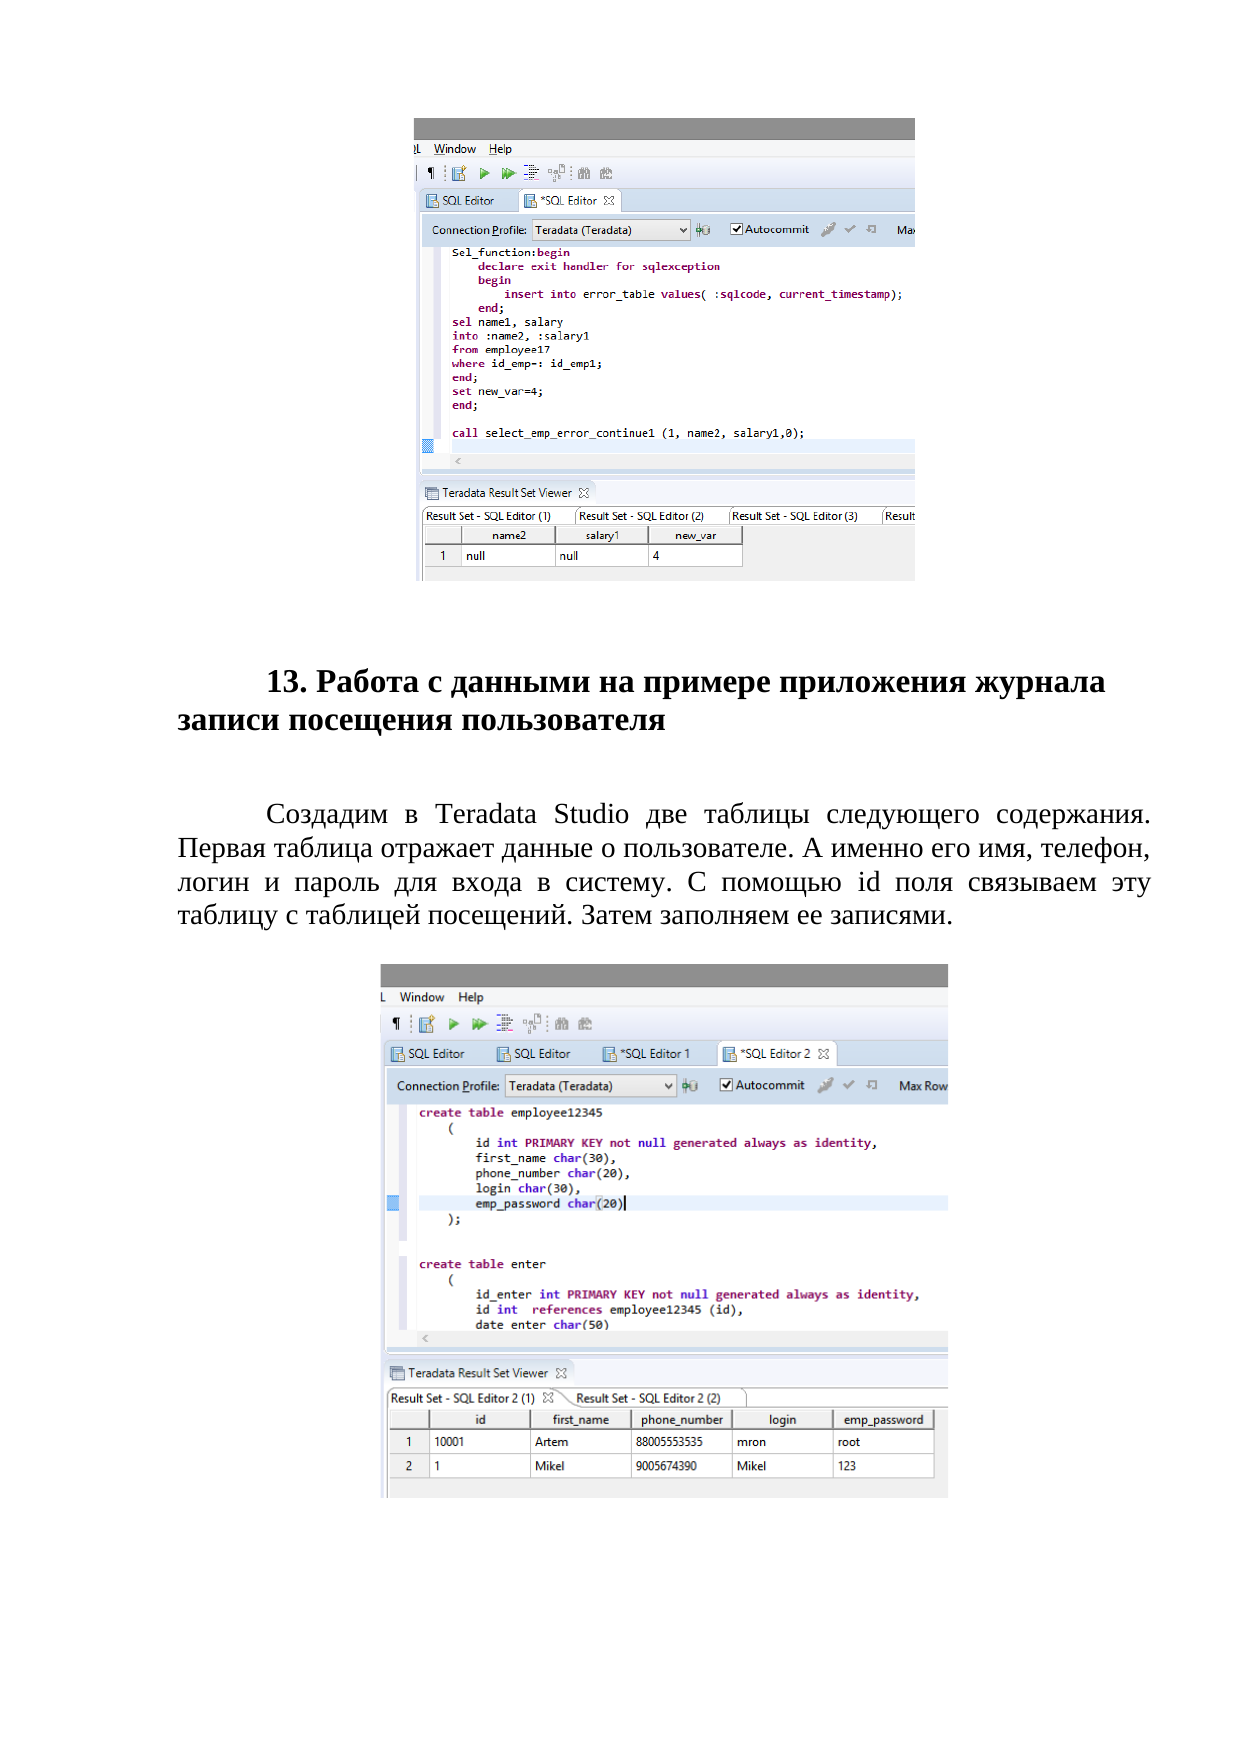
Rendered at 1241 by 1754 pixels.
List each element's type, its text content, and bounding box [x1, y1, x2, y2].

text 13. Работа с данными на примере приложения журнала записи посещения пользователя [177, 661, 1152, 738]
text Cоздадим в Teradata Studio две таблицы следующего содержания. Первая таблица отражает данные о пользователе. А именно его имя, телефон, логин и пароль для входа в систему. С помощью id поля связываем эту таблицу с таблицей посещений. Затем заполняем ее записями. [177, 797, 1152, 931]
picture [380, 964, 949, 1498]
picture [413, 118, 915, 581]
